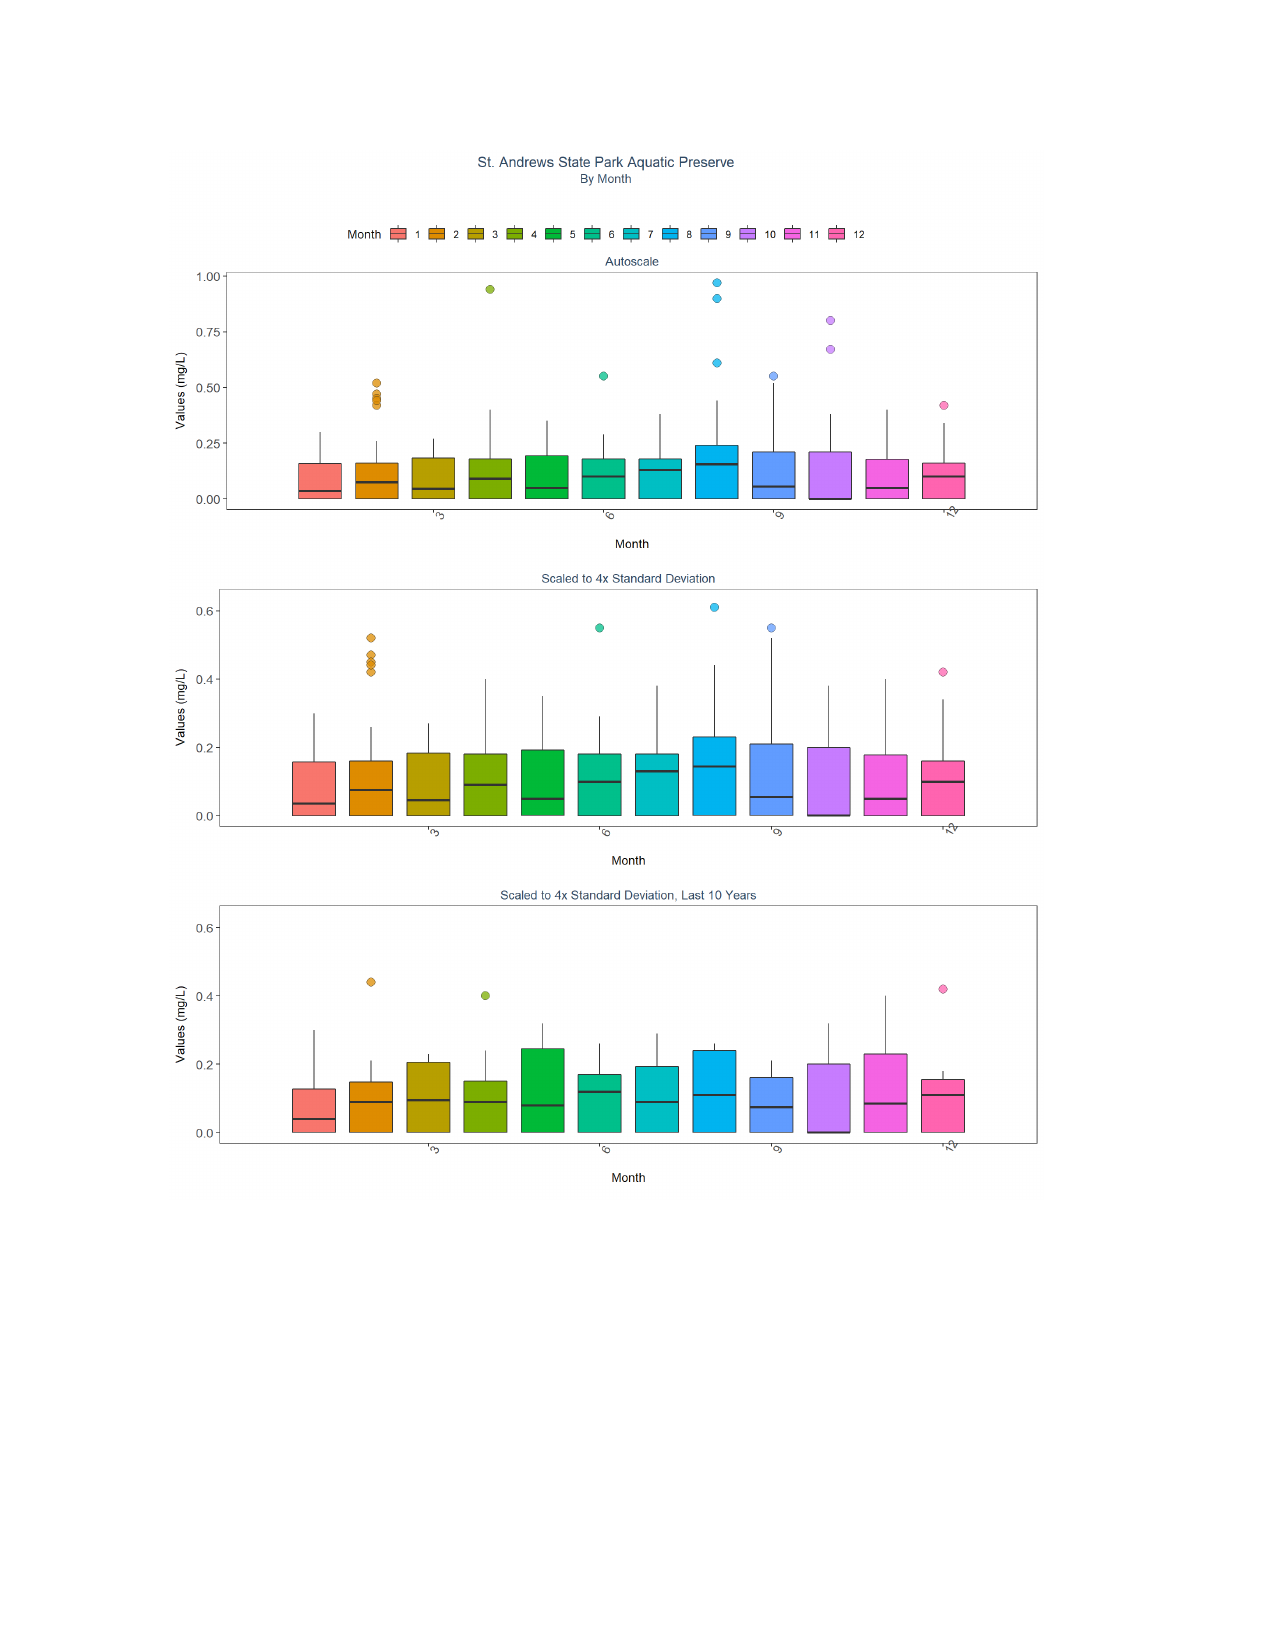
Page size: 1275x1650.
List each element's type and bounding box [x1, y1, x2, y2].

picture [168, 150, 1044, 1200]
